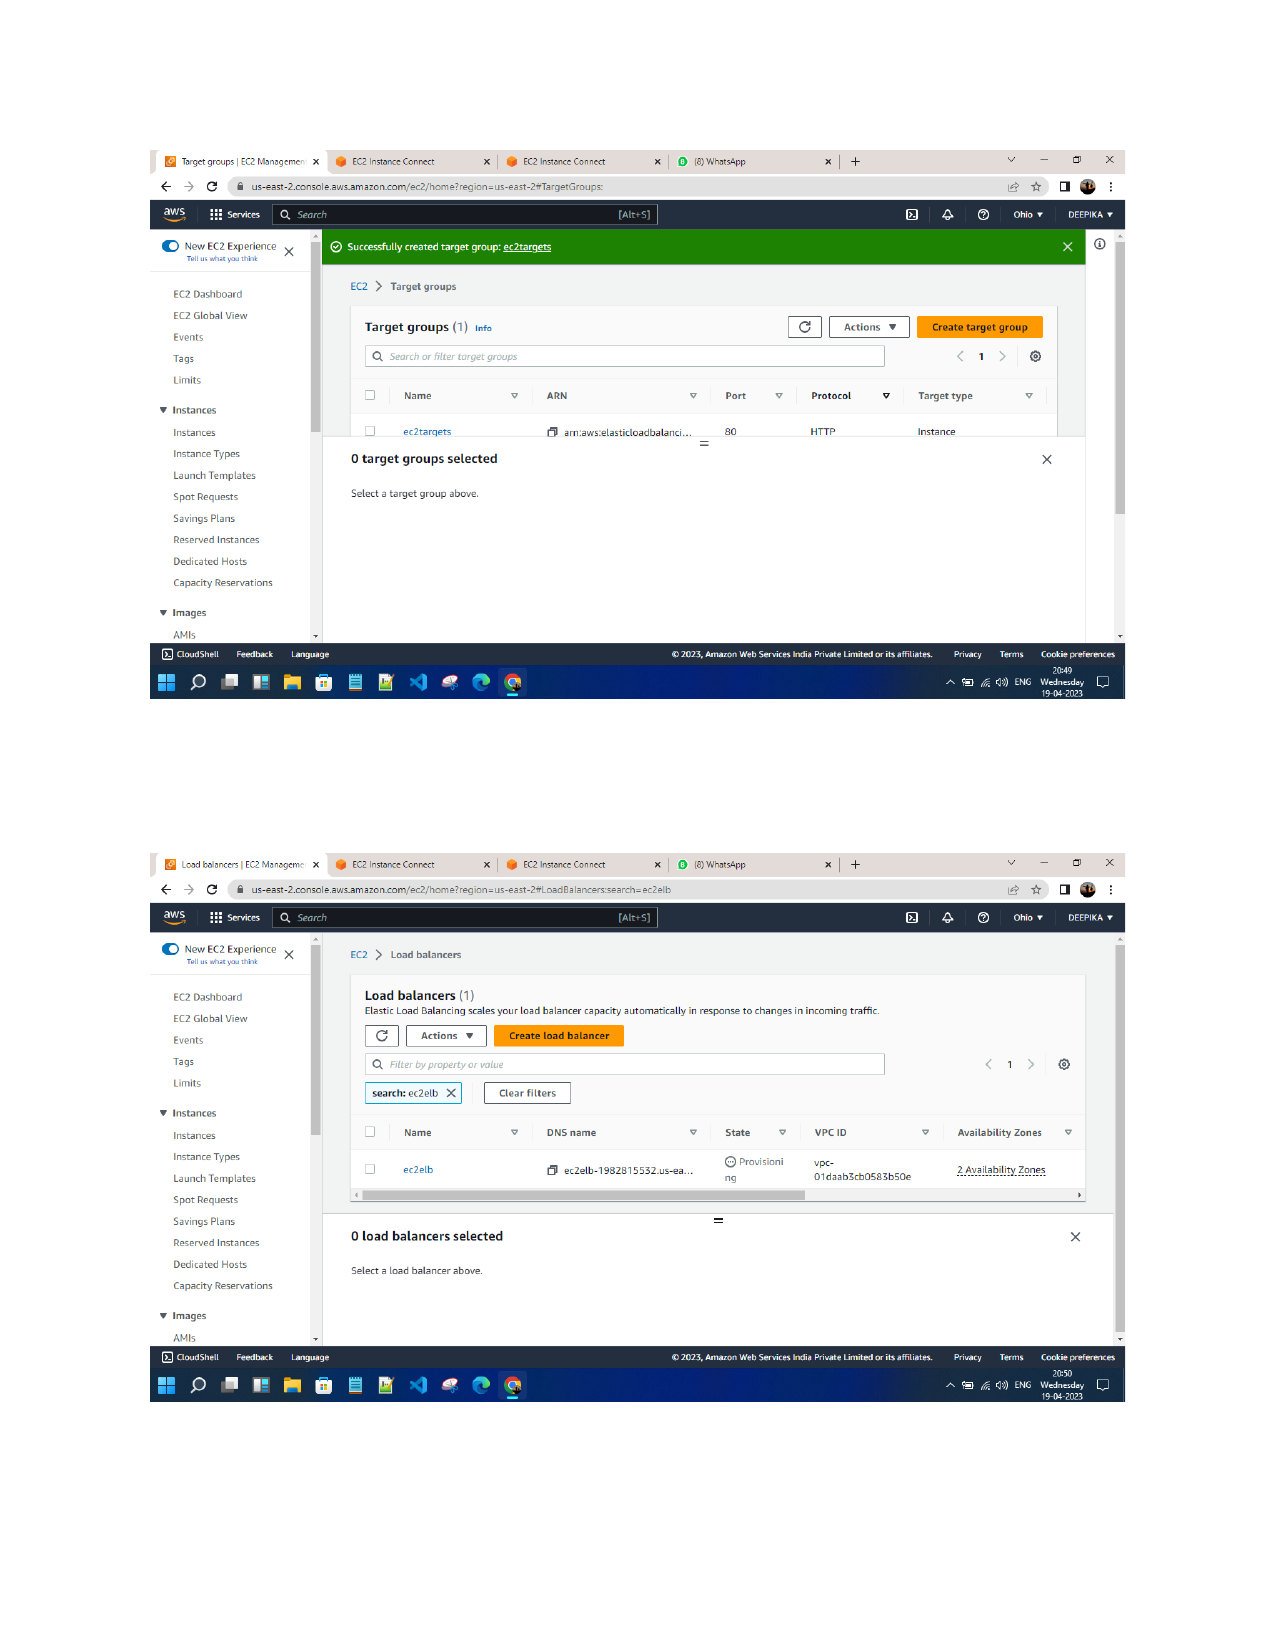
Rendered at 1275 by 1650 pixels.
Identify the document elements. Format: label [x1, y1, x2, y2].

picture [150, 853, 1125, 1402]
picture [150, 150, 1125, 699]
